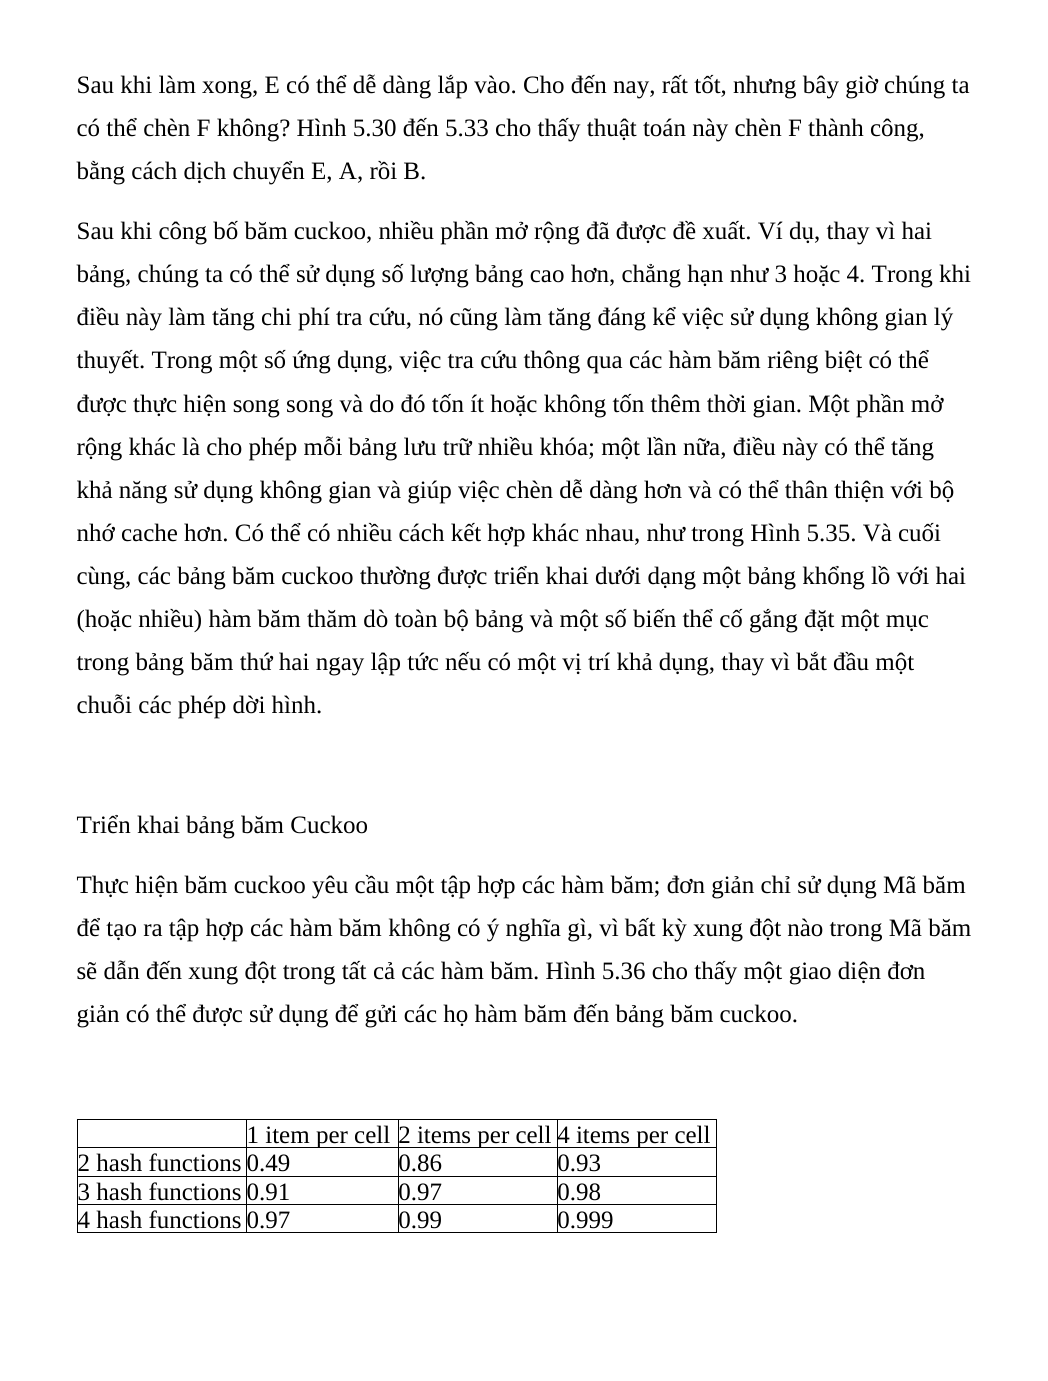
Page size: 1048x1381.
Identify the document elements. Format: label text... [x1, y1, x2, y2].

text Sau khi làm xong, E có thể dễ dàng lắp vào. Cho đến nay, rất tốt, nhưng bây giờ chúng ta có thể chèn F không? Hình 5.30 đến 5.33 cho thấy thuật toán này chèn F thành công, bằng cách dịch chuyển E, A, rồi B. [76, 70, 971, 185]
table_header 2 items per cell [399, 1120, 557, 1147]
table_cell 0.97 [399, 1177, 557, 1204]
table_cell 0.99 [399, 1205, 557, 1232]
table_cell 0.97 [247, 1205, 398, 1232]
table_header 1 item per cell [247, 1120, 398, 1147]
table_header 4 items per cell [558, 1120, 716, 1147]
table_cell 0.49 [247, 1148, 398, 1176]
table_cell 0.91 [247, 1177, 398, 1204]
text Sau khi công bố băm cuckoo, nhiều phần mở rộng đã được đề xuất. Ví dụ, thay vì hai bảng, chúng ta có thể sử dụng số lượng bảng cao hơn, chẳng hạn như 3 hoặc 4. Trong khi điều này làm tăng chi phí tra cứu, nó cũng làm tăng đáng kể việc sử dụng không gian lý thuyết. Trong một số ứng dụng, việc tra cứu thông qua các hàm băm riêng biệt có thể được thực hiện song song và do đó tốn ít hoặc không tốn thêm thời gian. Một phần mở rộng khác là cho phép mỗi bảng lưu trữ nhiều khóa; một lần nữa, điều này có thể tăng khả năng sử dụng không gian và giúp việc chèn dễ dàng hơn và có thể thân thiện với bộ nhớ cache hơn. Có thể có nhiều cách kết hợp khác nhau, như trong Hình 5.35. Và cuối cùng, các bảng băm cuckoo thường được triển khai dưới dạng một bảng khổng lồ với hai (hoặc nhiều) hàm băm thăm dò toàn bộ bảng và một số biến thể cố gắng đặt một mục trong bảng băm thứ hai ngay lập tức nếu có một vị trí khả dụng, thay vì bắt đầu một chuỗi các phép dời hình. [76, 216, 971, 719]
text Thực hiện băm cuckoo yêu cầu một tập hợp các hàm băm; đơn giản chỉ sử dụng Mã băm để tạo ra tập hợp các hàm băm không có ý nghĩa gì, vì bất kỳ xung đột nào trong Mã băm sẽ dẫn đến xung đột trong tất cả các hàm băm. Hình 5.36 cho thấy một giao diện đơn giản có thể được sử dụng để gửi các họ hàm băm đến bảng băm cuckoo. [76, 870, 971, 1028]
table_cell 2 hash functions [78, 1148, 246, 1176]
table_cell 3 hash functions [78, 1177, 246, 1204]
table_cell 4 hash functions [78, 1205, 246, 1232]
text Triển khai bảng băm Cuckoo [76, 810, 971, 839]
table_cell 0.999 [558, 1205, 716, 1232]
table_cell 0.86 [399, 1148, 557, 1176]
table_header [78, 1120, 246, 1147]
table_cell 0.98 [558, 1177, 716, 1204]
table_cell 0.93 [558, 1148, 716, 1176]
